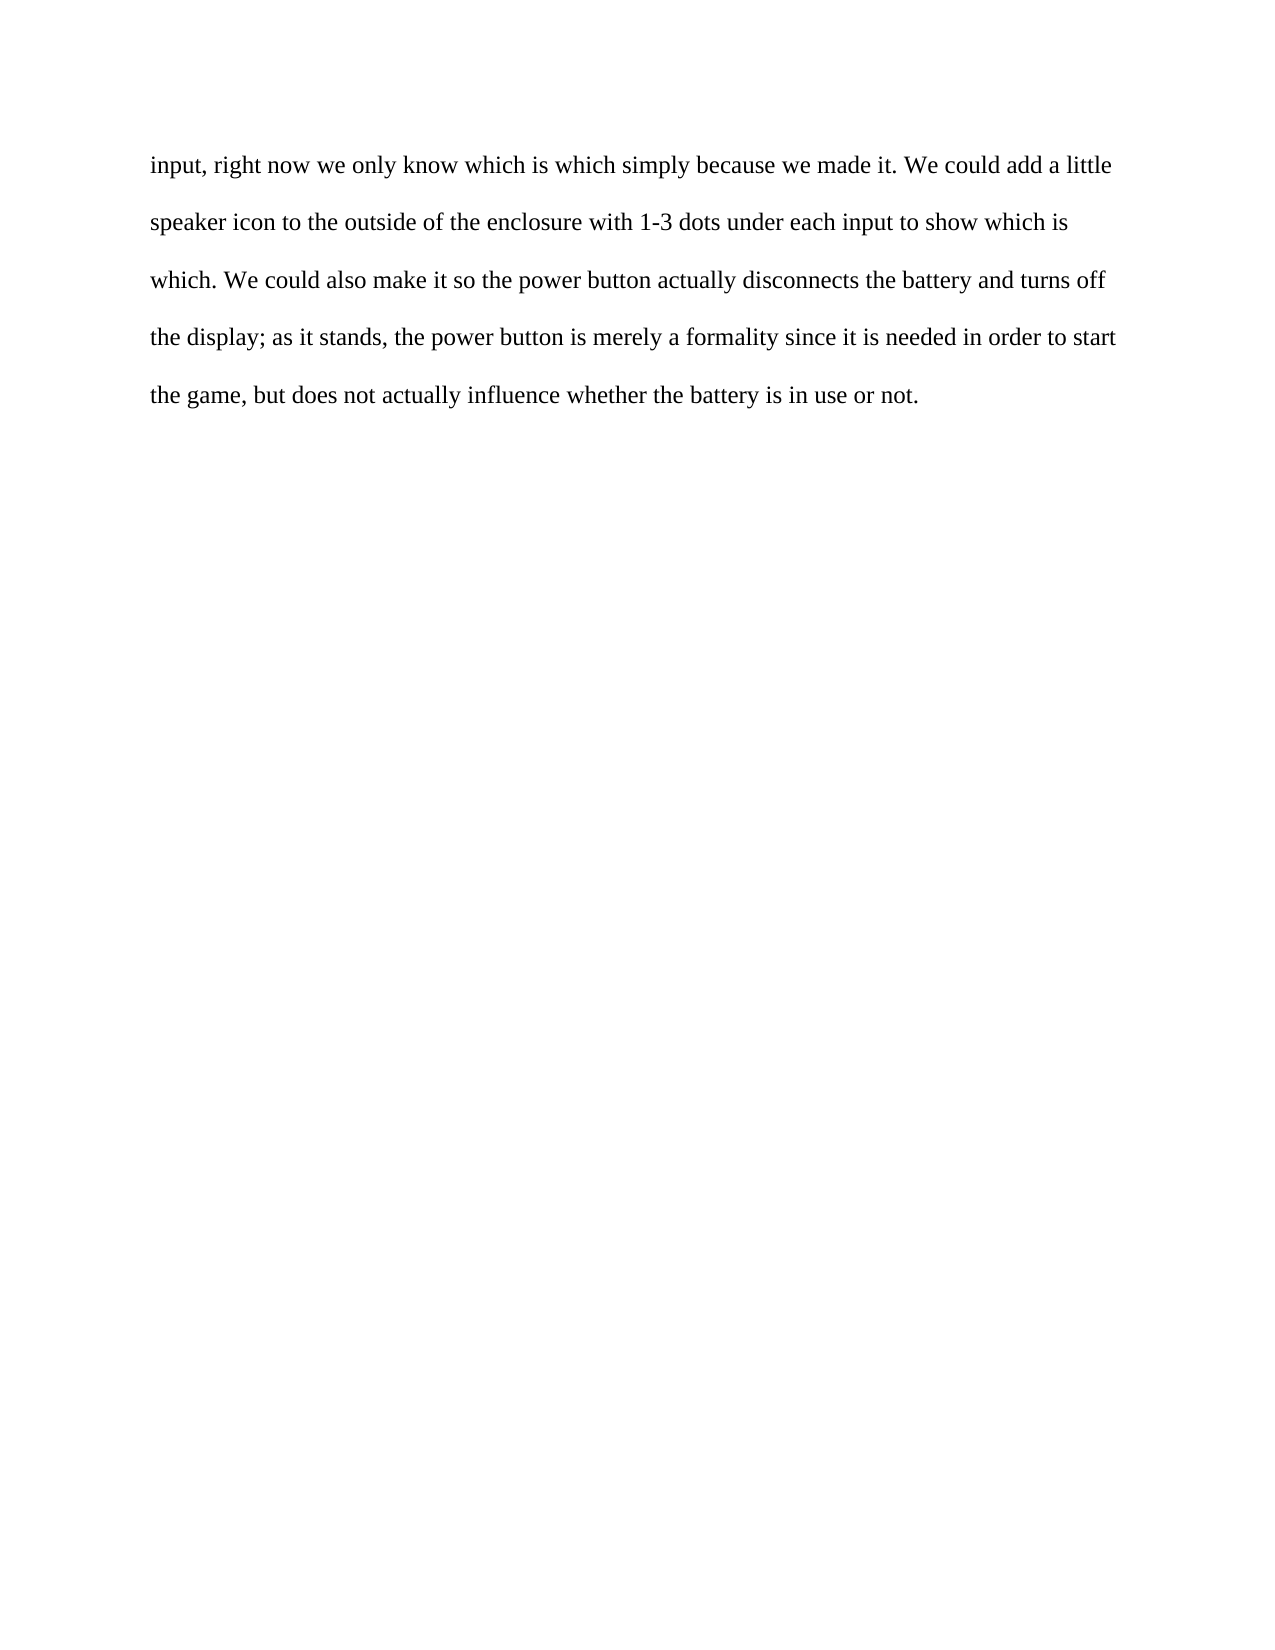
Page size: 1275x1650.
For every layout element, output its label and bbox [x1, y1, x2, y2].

text [150, 150, 1125, 409]
